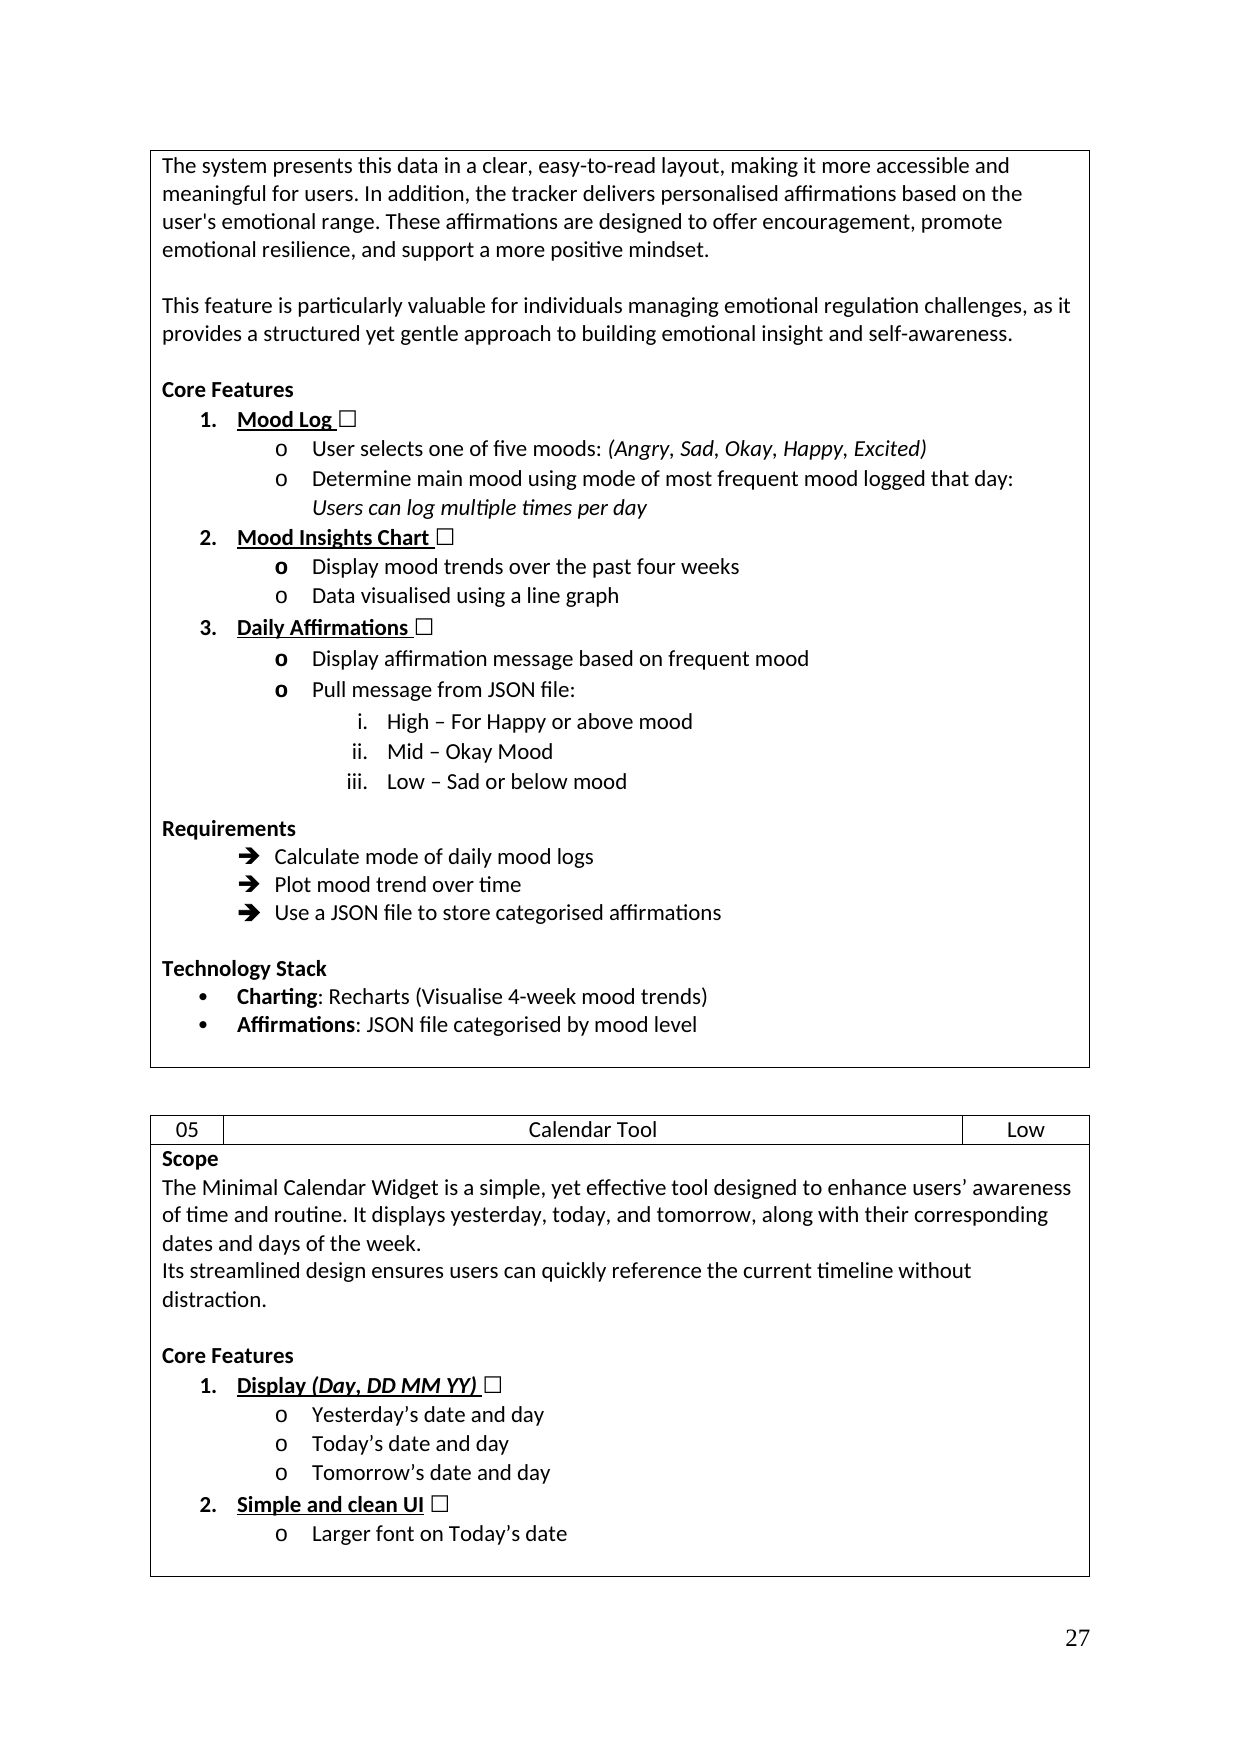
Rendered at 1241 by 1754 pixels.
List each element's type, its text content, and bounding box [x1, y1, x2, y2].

table_header Calendar Tool [224, 1116, 962, 1143]
table_cell Scope The Minimal Calendar Widget is a simple, yet effective tool designed to enhance users’ awareness of time and routine. It displays yesterday, today, and tomorrow, along with their corresponding dates and days of the week. Its streamlined design ensures users can quickly reference the current timeline without distraction. Core Features Display (Day, DD MM YY) Yesterday’s date and day Today’s date and day Tomorrow’s date and day Simple and clean UI Larger font on Today’s date [151, 1145, 1089, 1576]
table_header 05 [151, 1116, 223, 1143]
table_header Low [963, 1116, 1089, 1143]
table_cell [151, 151, 1089, 1067]
